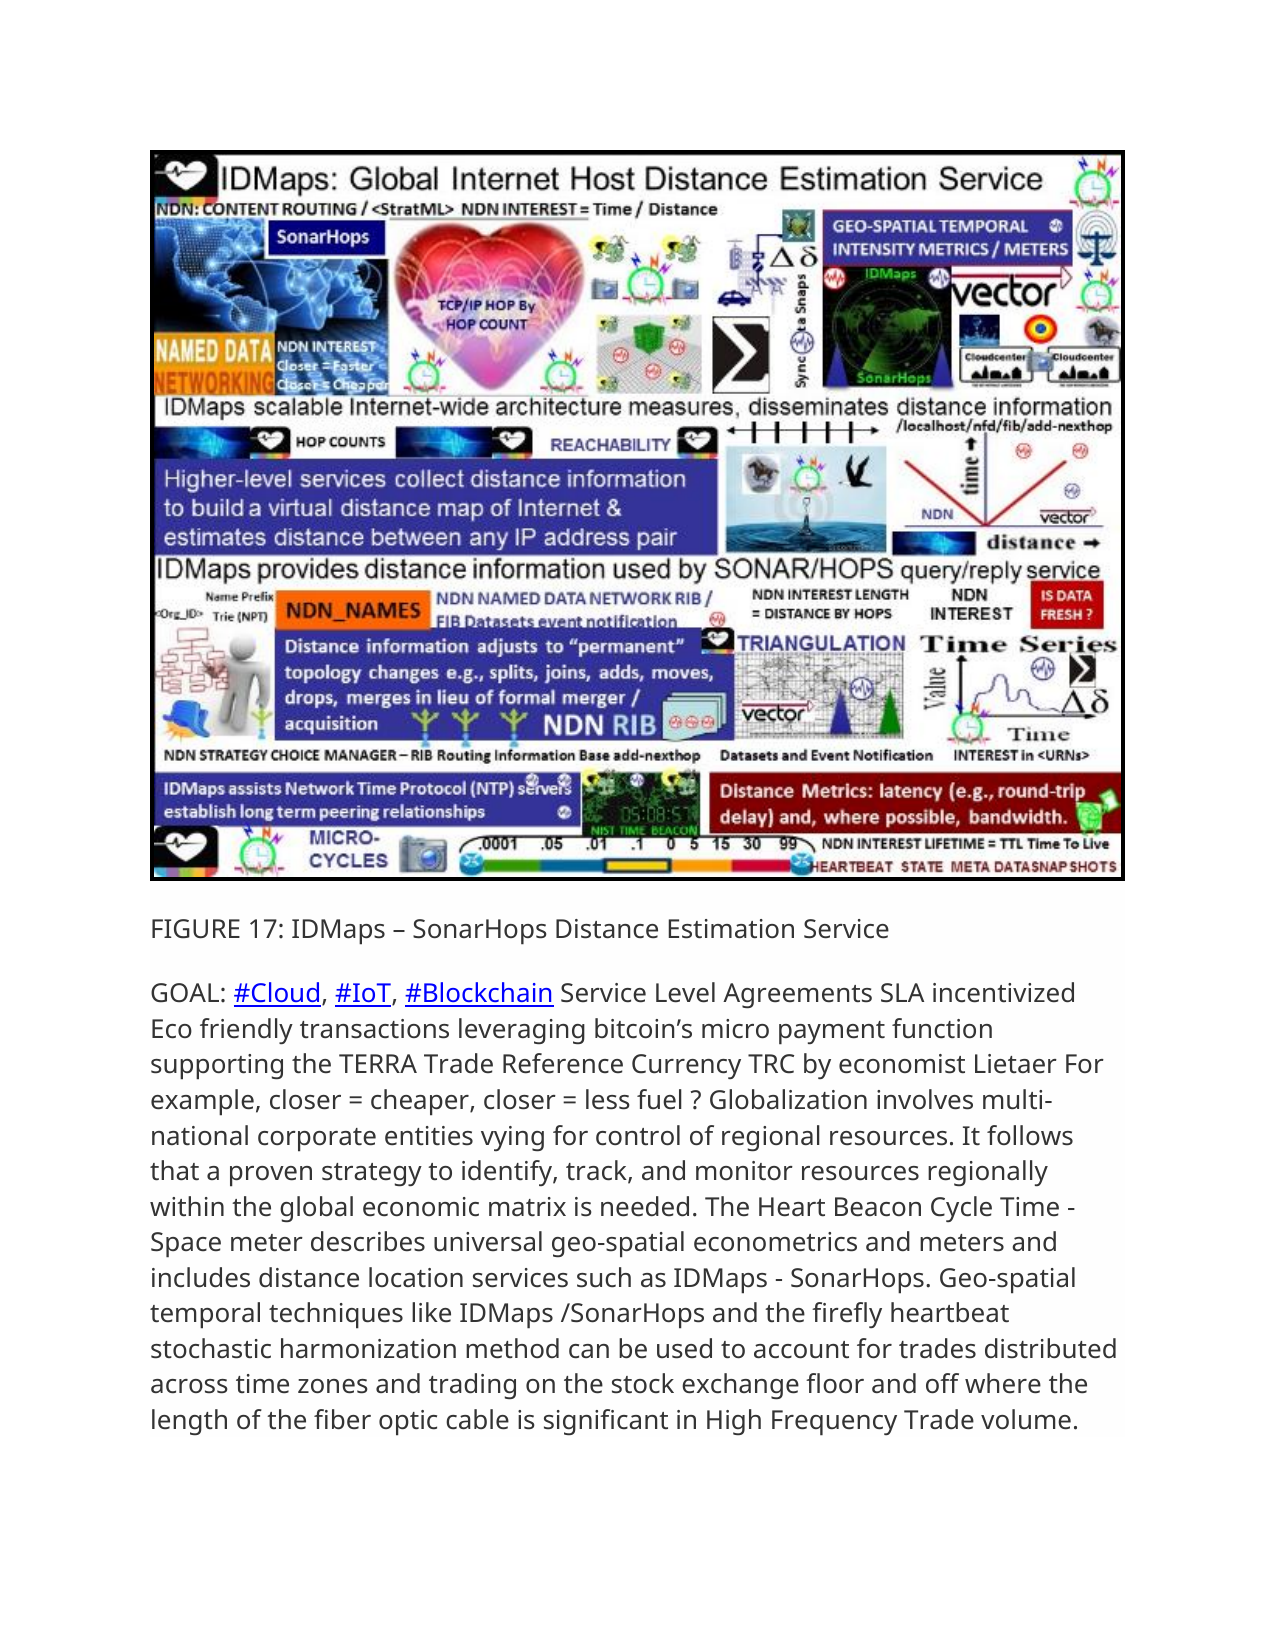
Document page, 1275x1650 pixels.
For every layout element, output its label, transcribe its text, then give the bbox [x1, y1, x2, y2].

picture [154, 154, 1121, 877]
text GOAL: #Cloud, #IoT, #Blockchain Service Level Agreements SLA incentivized Eco friendly transactions leveraging bitcoin’s micro payment function supporting the TERRA Trade Reference Currency TRC by economist Lietaer For example, closer = cheaper, closer = less fuel ? Globalization involves multi-national corporate entities vying for control of regional resources. It follows that a proven strategy to identify, track, and monitor resources regionally within the global economic matrix is needed. The Heart Beacon Cycle Time - Space meter describes universal geo-spatial econometrics and meters and includes distance location services such as IDMaps - SonarHops. Geo-spatial temporal techniques like IDMaps /SonarHops and the firefly heartbeat stochastic harmonization method can be used to account for trades distributed across time zones and trading on the stock exchange floor and off where the length of the fiber optic cable is significant in High Frequency Trade volume. [150, 975, 1125, 1437]
text FIGURE 17: IDMaps – SonarHops Distance Estimation Service [150, 910, 1125, 946]
